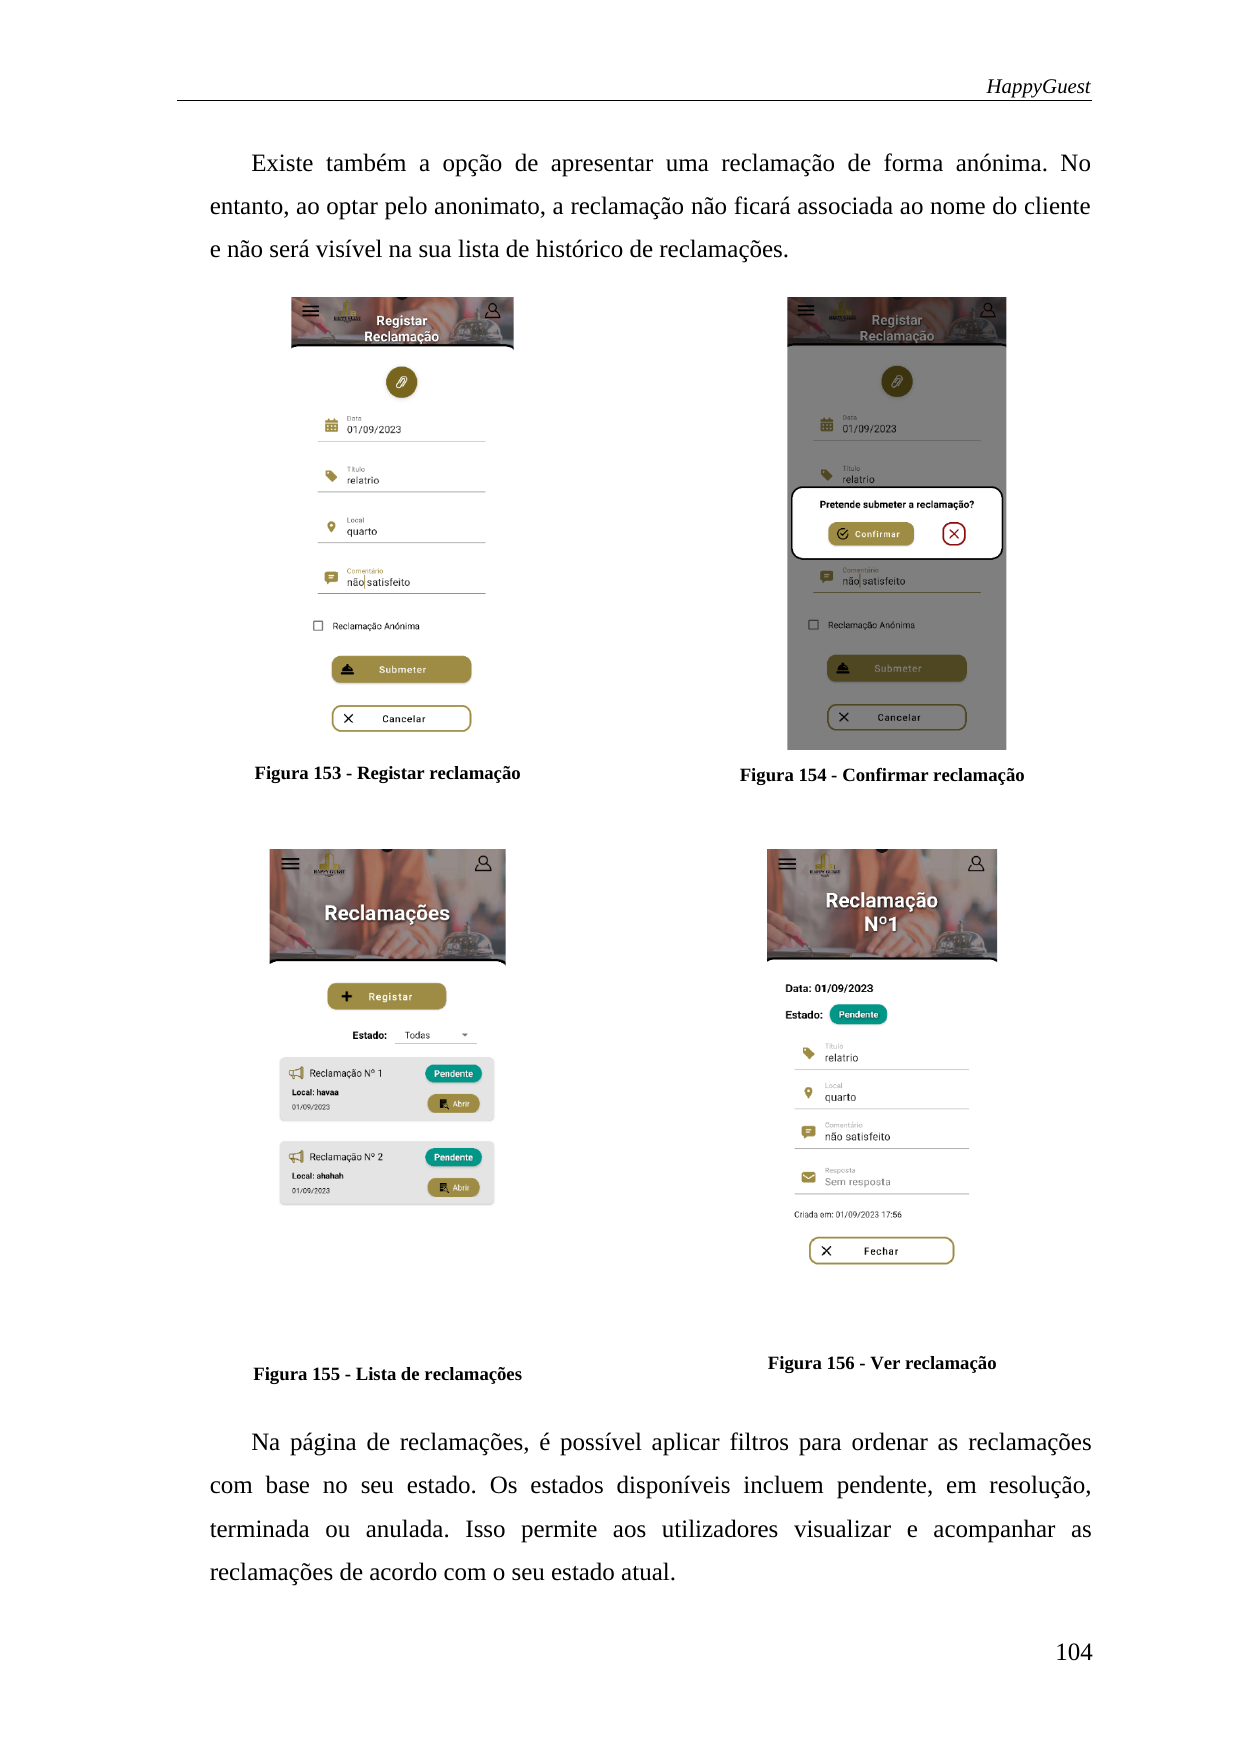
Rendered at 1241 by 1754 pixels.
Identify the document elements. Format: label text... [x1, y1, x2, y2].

text Figura 153 - Registar reclamação [177, 762, 598, 784]
picture [269, 849, 506, 1328]
text Existe também a opção de apresentar uma reclamação de forma anónima. No entanto, ao optar pelo anonimato, a reclamação não ficará associada ao nome do cliente e não será visível na sua lista de histórico de reclamações. [209, 148, 1092, 263]
text Figura 156 - Ver reclamação [672, 1352, 1092, 1373]
picture [767, 849, 998, 1317]
text Na página de reclamações, é possível aplicar filtros para ordenar as reclamações com base no seu estado. Os estados disponíveis incluem pendente, em resolução, terminada ou anulada. Isso permite aos utilizadores visualizar e acompanhar as reclamações de acordo com o seu estado atual. [209, 1427, 1092, 1586]
picture [291, 297, 514, 748]
picture [787, 297, 1007, 750]
text Figura 155 - Lista de reclamações [177, 1363, 598, 1384]
text Figura 154 - Confirmar reclamação [672, 764, 1092, 786]
